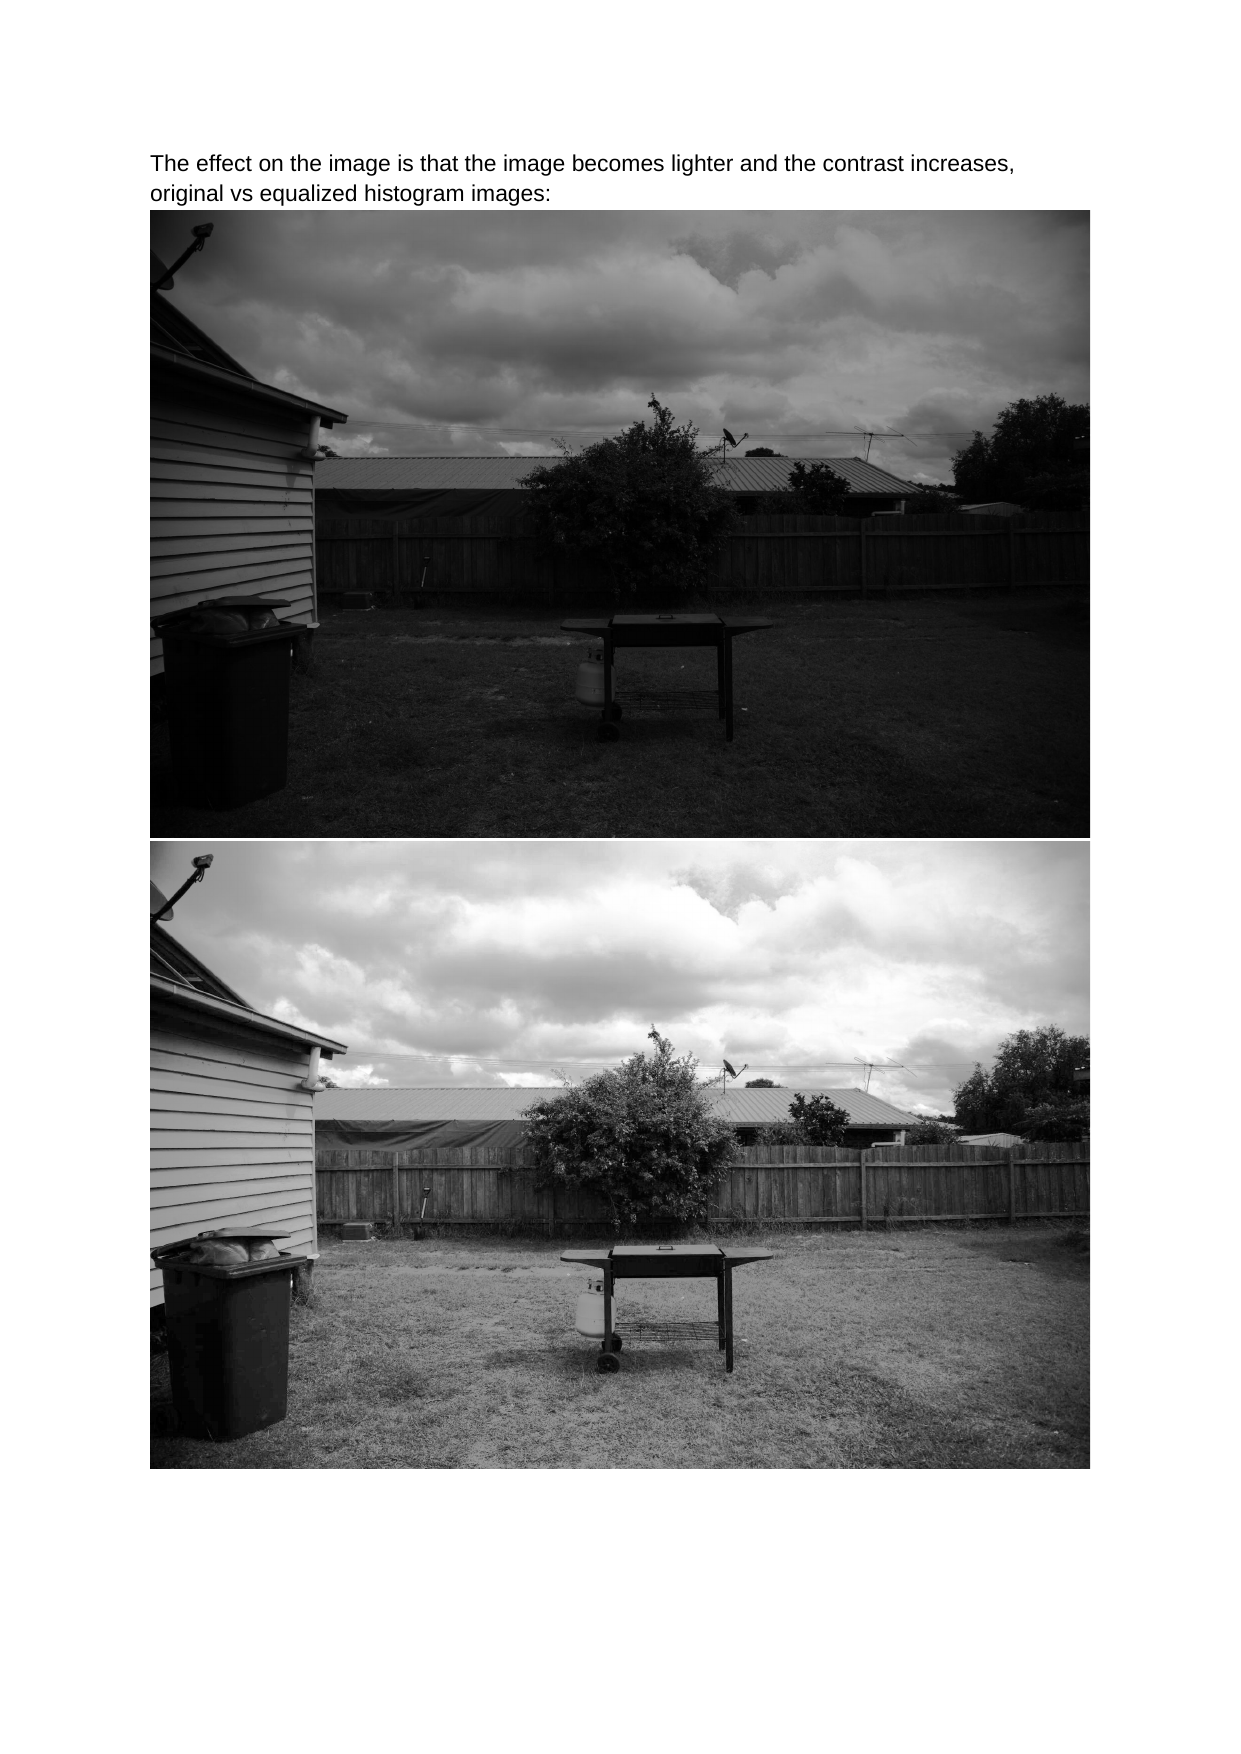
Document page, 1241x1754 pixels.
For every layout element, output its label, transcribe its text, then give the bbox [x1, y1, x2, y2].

picture [150, 841, 1091, 1469]
text The effect on the image is that the image becomes lighter and the contrast increases, original vs equalized histogram images: [150, 150, 1090, 207]
picture [150, 210, 1091, 838]
